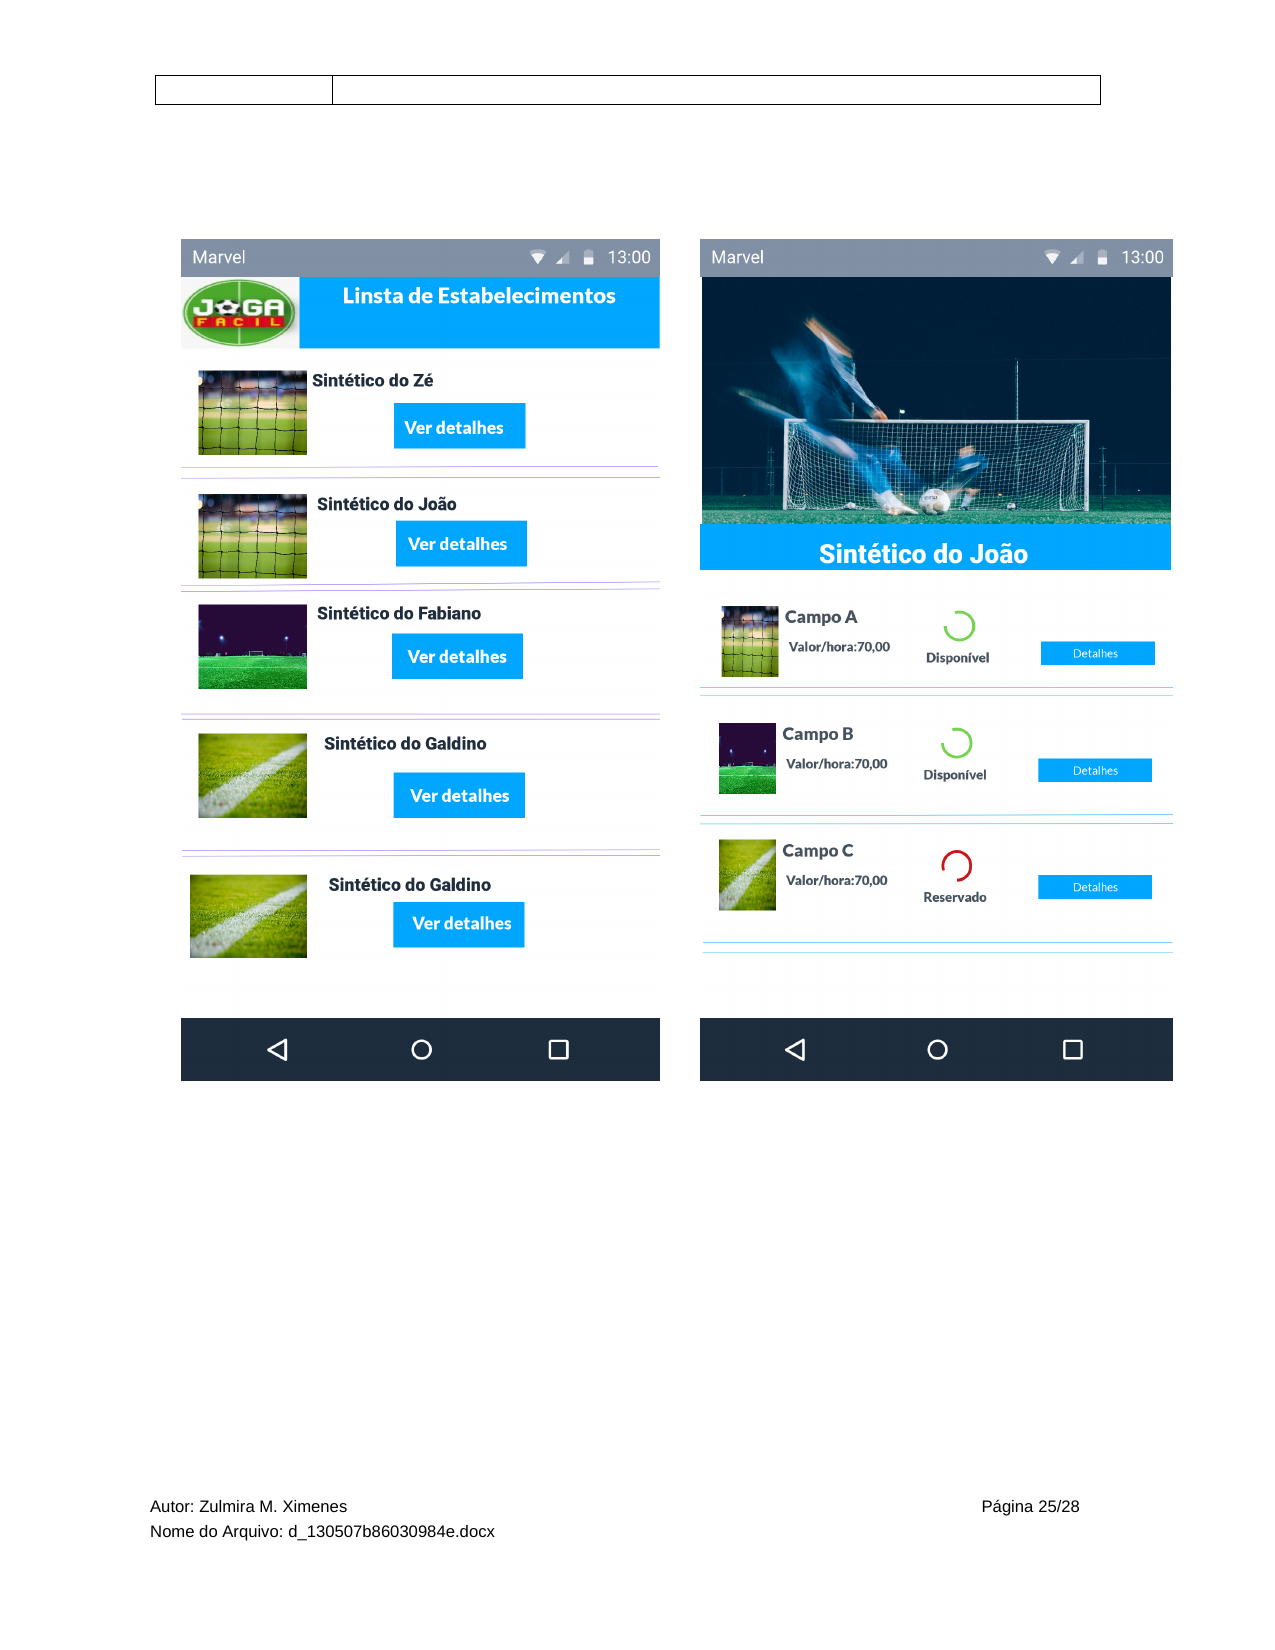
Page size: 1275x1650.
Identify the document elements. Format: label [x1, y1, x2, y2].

picture [181, 239, 660, 1081]
picture [845, 550, 856, 563]
picture [607, 293, 616, 303]
picture [394, 293, 402, 303]
picture [882, 546, 890, 563]
picture [470, 293, 479, 303]
picture [384, 289, 391, 303]
picture [495, 293, 504, 303]
picture [345, 288, 353, 303]
picture [561, 293, 570, 303]
picture [821, 545, 834, 563]
picture [700, 239, 1173, 1081]
picture [513, 293, 522, 303]
picture [971, 545, 982, 563]
picture [440, 288, 450, 303]
picture [543, 293, 558, 303]
picture [1015, 550, 1028, 563]
picture [912, 550, 925, 563]
picture [986, 550, 998, 563]
picture [461, 290, 467, 303]
picture [362, 293, 382, 303]
picture [483, 288, 492, 303]
picture [1001, 550, 1012, 563]
picture [868, 550, 880, 563]
picture [525, 293, 538, 303]
picture [451, 293, 459, 303]
picture [574, 293, 583, 303]
picture [409, 288, 432, 303]
picture [933, 543, 961, 563]
picture [859, 546, 866, 563]
picture [893, 550, 910, 563]
picture [586, 289, 607, 303]
